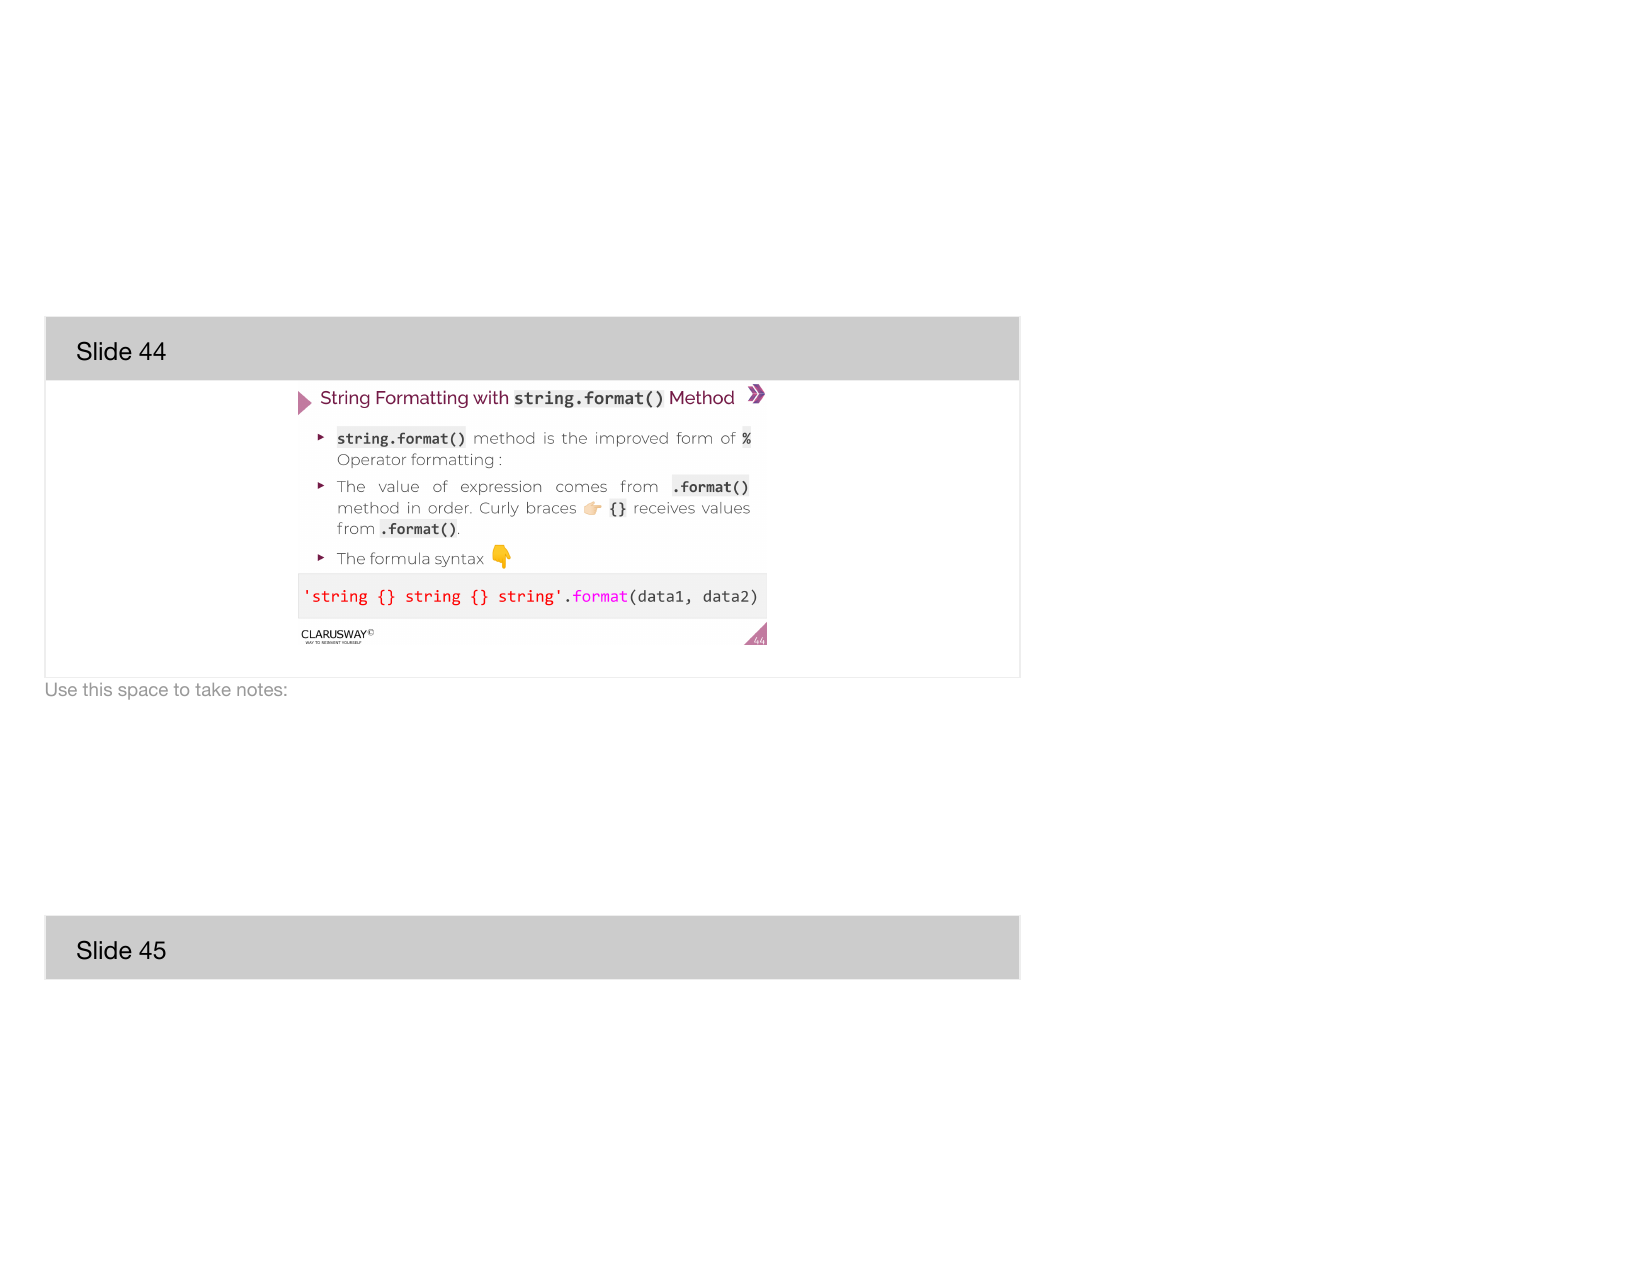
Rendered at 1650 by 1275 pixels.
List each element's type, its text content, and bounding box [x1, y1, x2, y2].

table_header Slide 44 [46, 317, 1019, 380]
table_header Slide 45 [46, 916, 1019, 979]
table_cell [46, 381, 1019, 676]
picture [298, 381, 767, 645]
text Use this space to take notes: [44, 678, 1500, 702]
